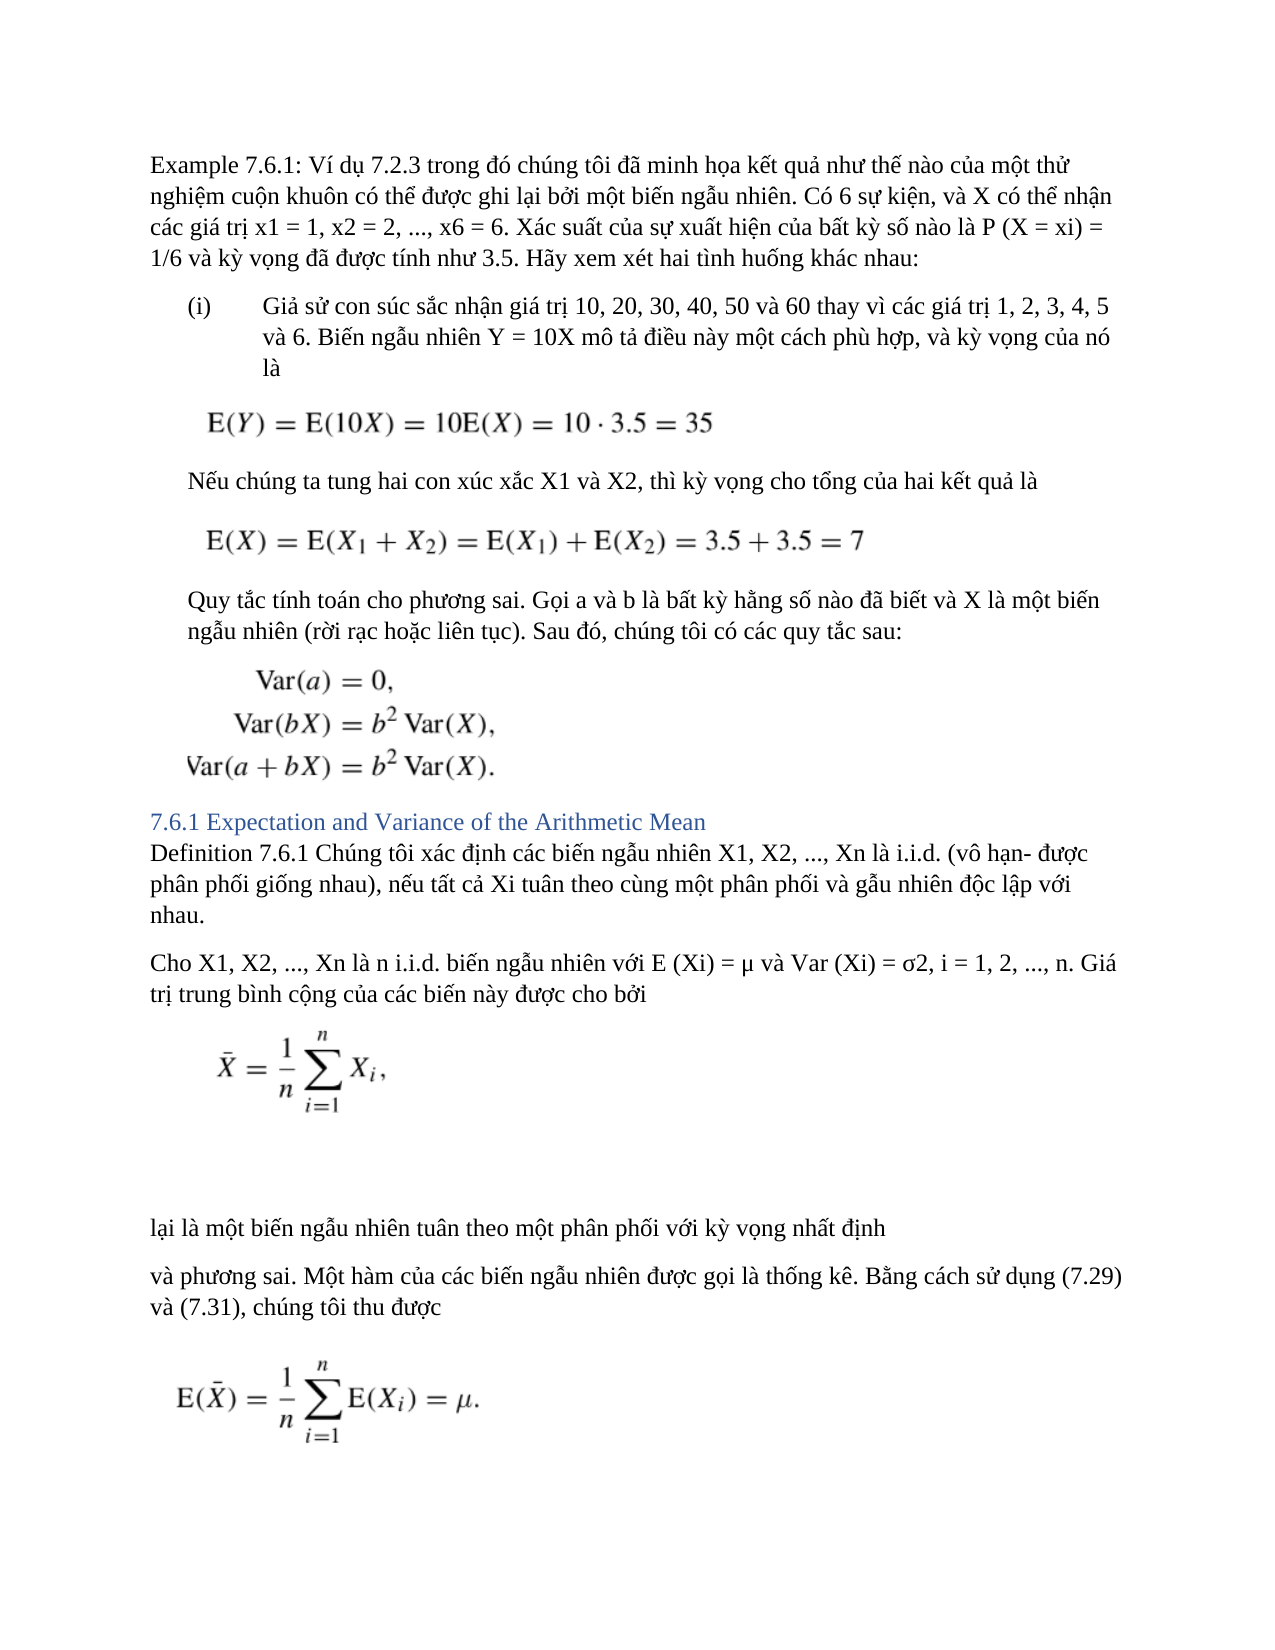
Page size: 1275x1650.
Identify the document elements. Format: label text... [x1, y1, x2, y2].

subtitle 7.6.1 Expectation and Variance of the Arithmetic Mean [150, 807, 1125, 836]
picture [187, 400, 720, 447]
text Quy tắc tính toán cho phương sai. Gọi a và b là bất kỳ hằng số nào đã biết và X là một biến ngẫu nhiên (rời rạc hoặc liên tục). Sau đó, chúng tôi có các quy tắc sau: [187, 585, 1125, 644]
text Definition 7.6.1 Chúng tôi xác định các biến ngẫu nhiên X1, X2, ..., Xn là i.i.d. (vô hạn- được phân phối giống nhau), nếu tất cả Xi tuân theo cùng một phân phối và gẫu nhiên độc lập với nhau. [150, 838, 1125, 929]
text Cho X1, X2, ..., Xn là n i.i.d. biến ngẫu nhiên với E (Xi) = μ và Var (Xi) = σ2, i = 1, 2, ..., n. Giá trị trung bình cộng của các biến này được cho bởi [150, 948, 1125, 1008]
text và phương sai. Một hàm của các biến ngẫu nhiên được gọi là thống kê. Bằng cách sử dụng (7.29) và (7.31), chúng tôi thu được [150, 1261, 1125, 1321]
text Nếu chúng ta tung hai con xúc xắc X1 và X2, thì kỳ vọng cho tổng của hai kết quả là [187, 466, 1125, 494]
picture [187, 663, 511, 789]
text Example 7.6.1: Ví dụ 7.2.3 trong đó chúng tôi đã minh họa kết quả như thế nào của một thử nghiệm cuộn khuôn có thể được ghi lại bởi một biến ngẫu nhiên. Có 6 sự kiện, và X có thể nhận các giá trị x1 = 1, x2 = 2, ..., x6 = 6. Xác suất của sự xuất hiện của bất kỳ số nào là P (X = xi) = 1/6 và kỳ vọng đã được tính như 3.5. Hãy xem xét hai tình huống khác nhau: [150, 150, 1125, 272]
list Giả sử con súc sắc nhận giá trị 10, 20, 30, 40, 50 và 60 thay vì các giá trị 1, 2, 3, 4, 5 và 6. Biến ngẫu nhiên Y = 10X mô tả điều này một cách phù hợp, và kỳ vọng của nó là [187, 291, 1125, 382]
picture [150, 1027, 415, 1147]
picture [150, 1340, 519, 1453]
picture [187, 513, 896, 566]
text lại là một biến ngẫu nhiên tuân theo một phân phối với kỳ vọng nhất định [150, 1213, 1125, 1242]
